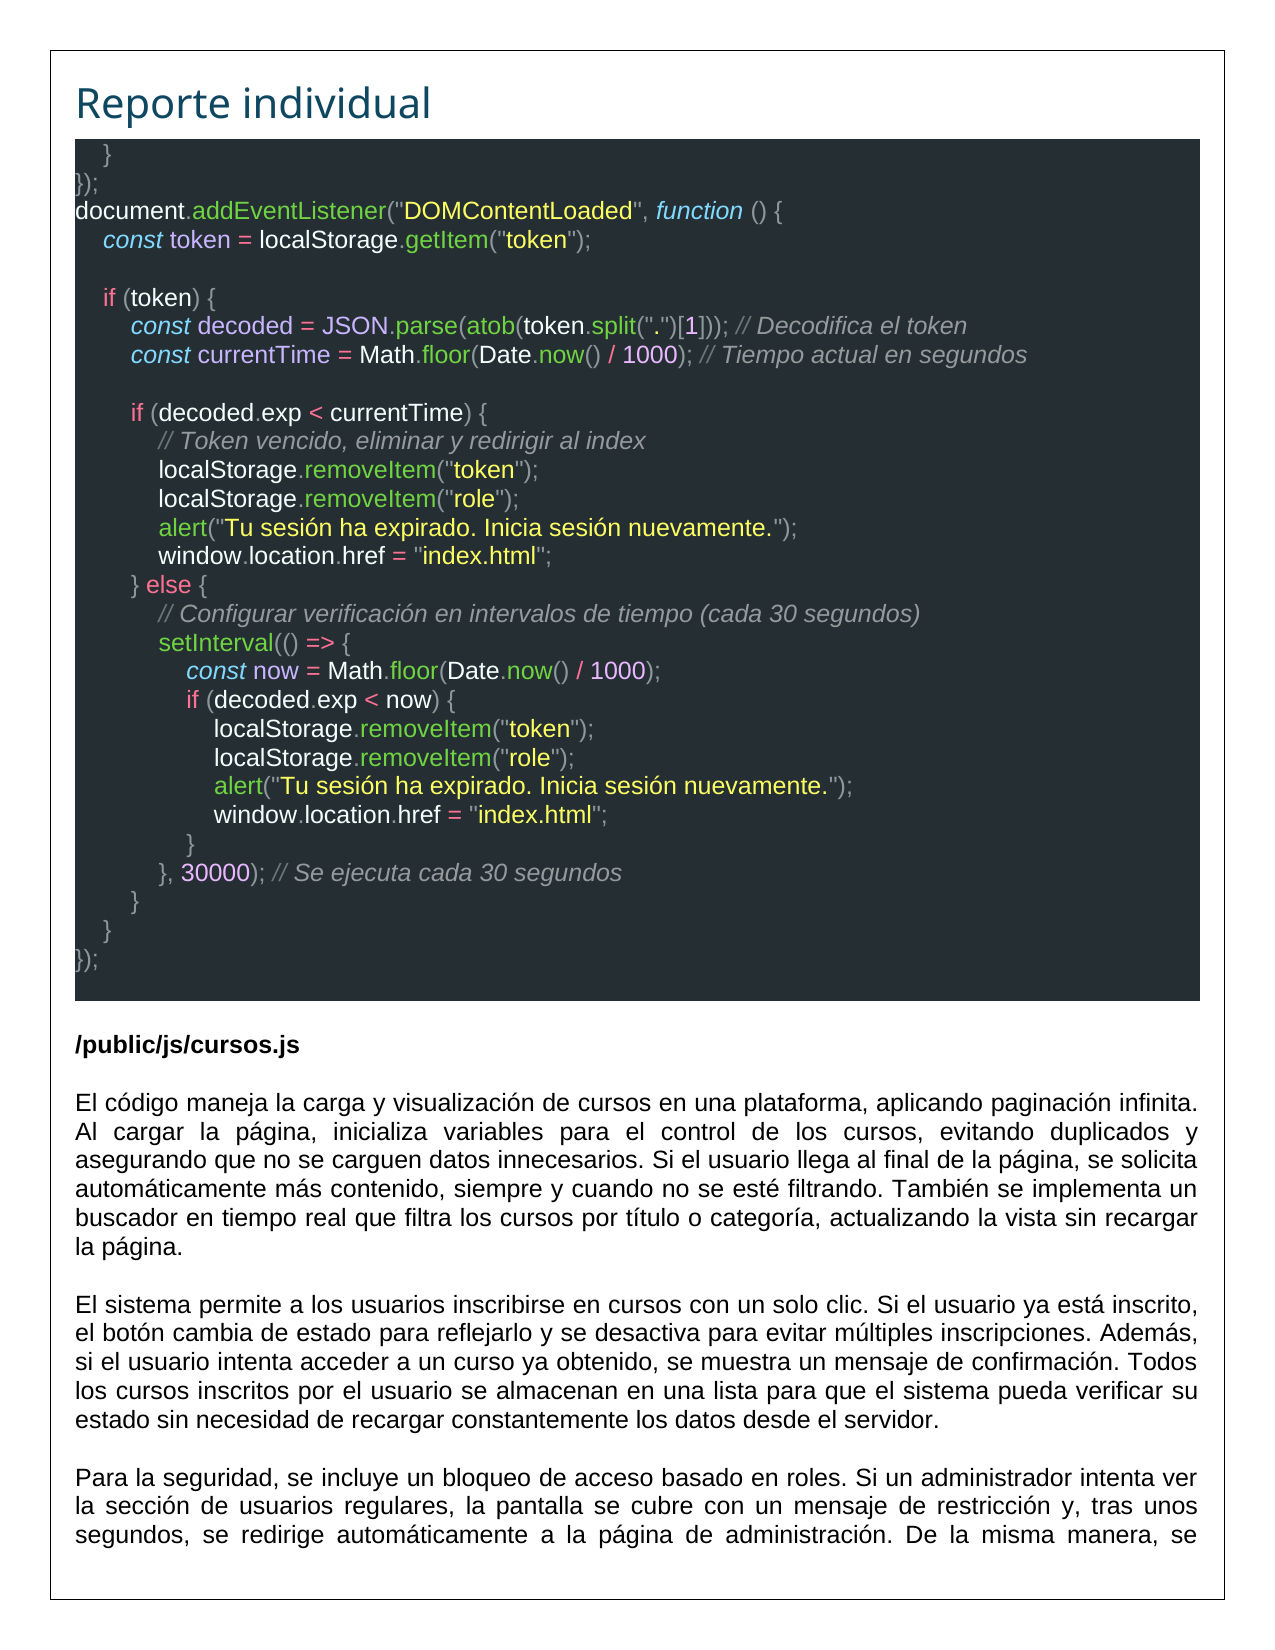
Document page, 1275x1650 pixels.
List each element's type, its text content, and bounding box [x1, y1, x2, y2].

text if (token) { [75, 283, 1200, 311]
text El sistema permite a los usuarios inscribirse en cursos con un solo clic. Si el usuario ya está inscrito, el botón cambia de estado para reflejarlo y se desactiva para evitar múltiples inscripciones. Además, si el usuario intenta acceder a un curso ya obtenido, se muestra un mensaje de confirmación. Todos los cursos inscritos por el usuario se almacenan en una lista para que el sistema pueda verificar su estado sin necesidad de recargar constantemente los datos desde el servidor. [75, 1290, 1200, 1433]
text localStorage.removeItem("role"); [75, 743, 1200, 771]
text alert("Tu sesión ha expirado. Inicia sesión nuevamente."); [75, 771, 1200, 800]
text setInterval(() => { [75, 628, 1200, 656]
text } [75, 886, 1200, 915]
text const currentTime = Math.floor(Date.now() / 1000); // Tiempo actual en segundos [75, 340, 1200, 369]
text // Token vencido, eliminar y redirigir al index [75, 426, 1200, 455]
text } [75, 915, 1200, 944]
text if (decoded.exp < currentTime) { [75, 398, 1200, 426]
text const token = localStorage.getItem("token"); [75, 225, 1200, 254]
text if (decoded.exp < now) { [75, 685, 1200, 714]
text }); [75, 168, 1200, 196]
text localStorage.removeItem("role"); [75, 484, 1200, 513]
text }, 30000); // Se ejecuta cada 30 segundos [75, 858, 1200, 886]
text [75, 1463, 1200, 1549]
text const decoded = JSON.parse(atob(token.split(".")[1])); // Decodifica el token [75, 311, 1200, 340]
text localStorage.removeItem("token"); [75, 455, 1200, 484]
text /public/js/cursos.js [75, 1030, 1200, 1059]
text El código maneja la carga y visualización de cursos en una plataforma, aplicando paginación infinita. Al cargar la página, inicializa variables para el control de los cursos, evitando duplicados y asegurando que no se carguen datos innecesarios. Si el usuario llega al final de la página, se solicita automáticamente más contenido, siempre y cuando no se esté filtrando. También se implementa un buscador en tiempo real que filtra los cursos por título o categoría, actualizando la vista sin recargar la página. [75, 1088, 1200, 1261]
text localStorage.removeItem("token"); [75, 714, 1200, 743]
text // Configurar verificación en intervalos de tiempo (cada 30 segundos) [75, 599, 1200, 628]
text window.location.href = "index.html"; [75, 541, 1200, 570]
text window.location.href = "index.html"; [75, 800, 1200, 829]
text document.addEventListener("DOMContentLoaded", function () { [75, 196, 1200, 225]
text alert("Tu sesión ha expirado. Inicia sesión nuevamente."); [75, 513, 1200, 541]
text } [75, 829, 1200, 858]
text } [75, 139, 1200, 168]
text } else { [75, 570, 1200, 599]
text const now = Math.floor(Date.now() / 1000); [75, 656, 1200, 685]
text }); [75, 944, 1200, 973]
